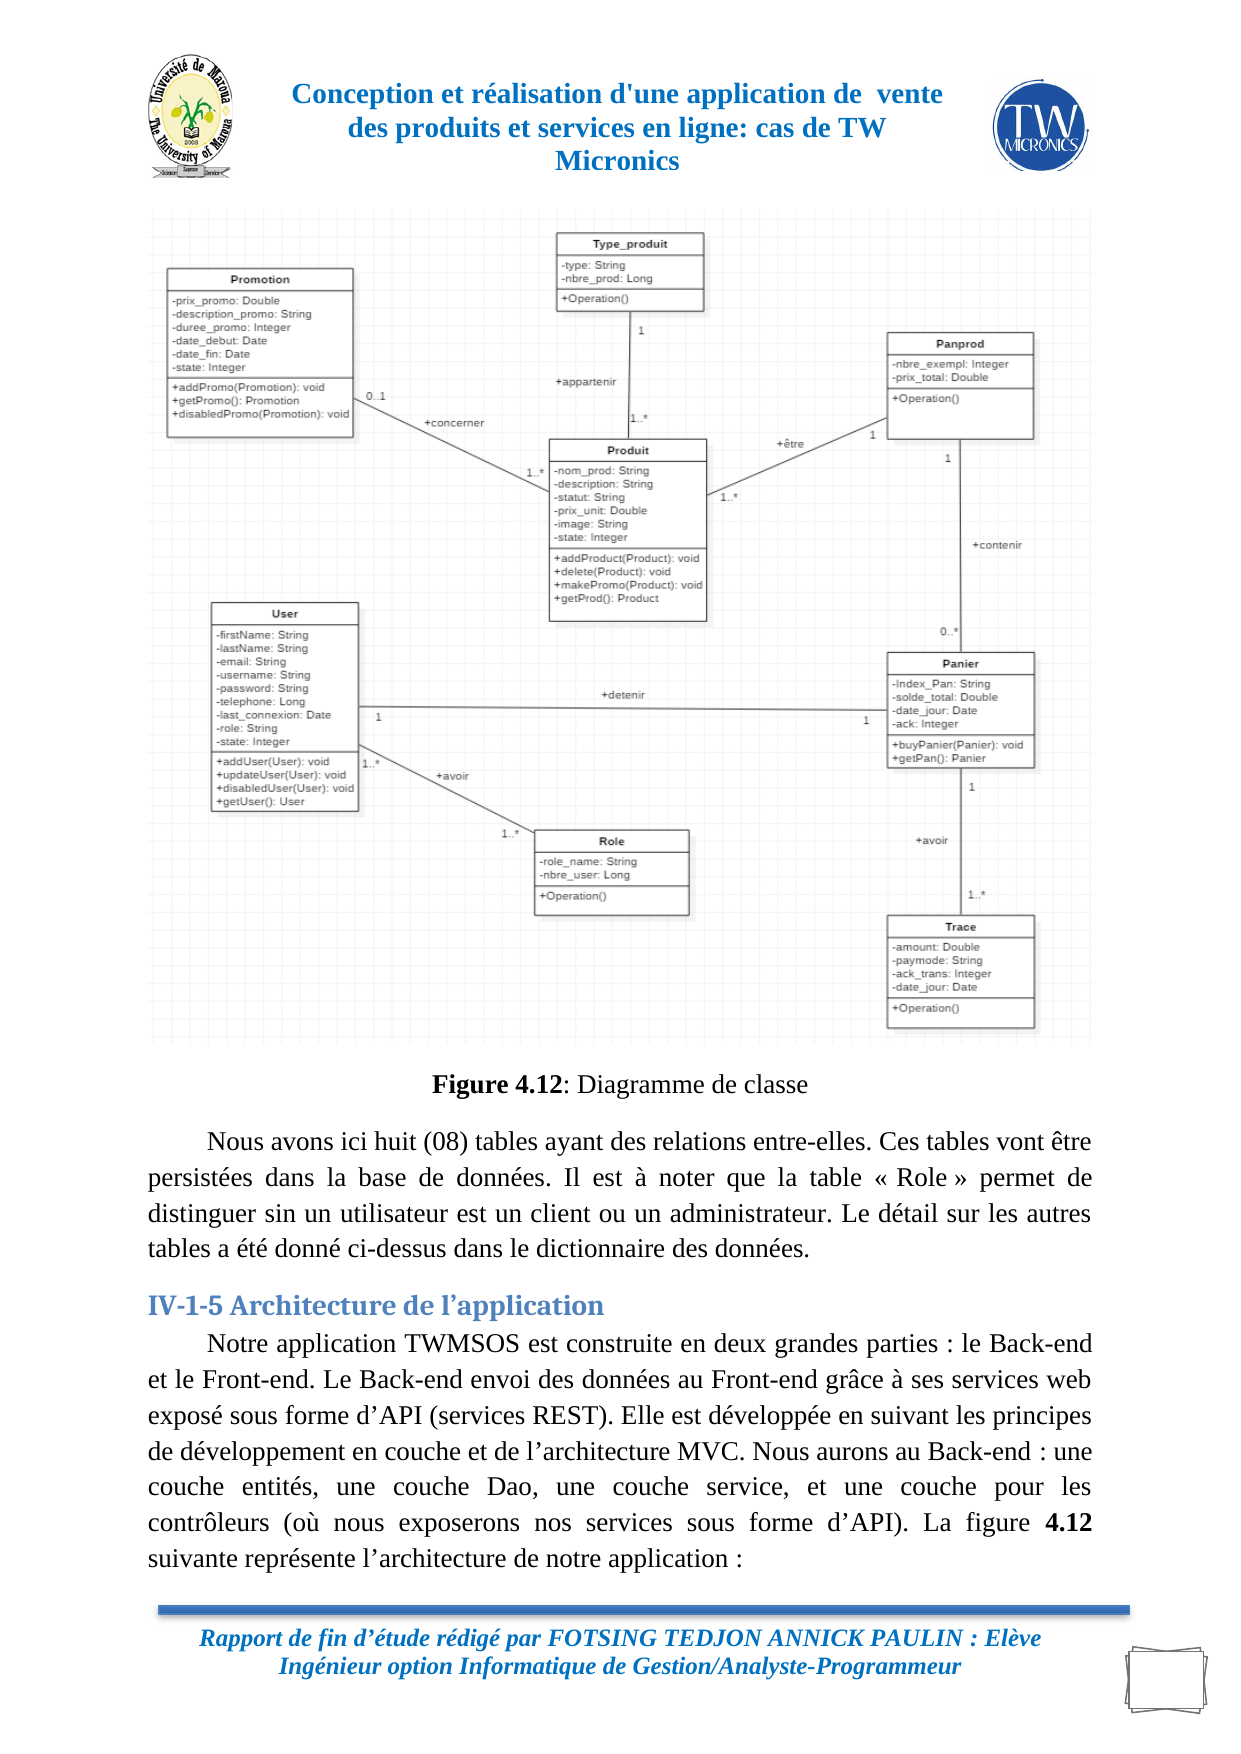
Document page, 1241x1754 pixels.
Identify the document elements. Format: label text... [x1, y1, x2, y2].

picture [147, 210, 1093, 1044]
text Nous avons ici huit (08) tables ayant des relations entre-elles. Ces tables vont être persistées dans la base de données. Il est à noter que la table « Role » permet de distinguer sin un utilisateur est un client ou un administrateur. Le détail sur les autres tables a été donné ci-dessus dans le dictionnaire des données. [148, 1125, 1093, 1263]
subtitle IV-1-5 Architecture de l’application [148, 1289, 1093, 1322]
text Notre application TWMSOS est construite en deux grandes parties : le Back-end et le Front-end. Le Back-end envoi des données au Front-end grâce à ses services web exposé sous forme d’API (services REST). Elle est développée en suivant les principes de développement en couche et de l’architecture MVC. Nous aurons au Back-end : une couche entités, une couche Dao, une couche service, et une couche pour les contrôleurs (où nous exposerons nos services sous forme d’API). La figure 4.12 suivante représente l’architecture de notre application : [148, 1327, 1093, 1573]
text Figure 4.12: Diagramme de classe [148, 1069, 1093, 1100]
picture [991, 77, 1092, 171]
